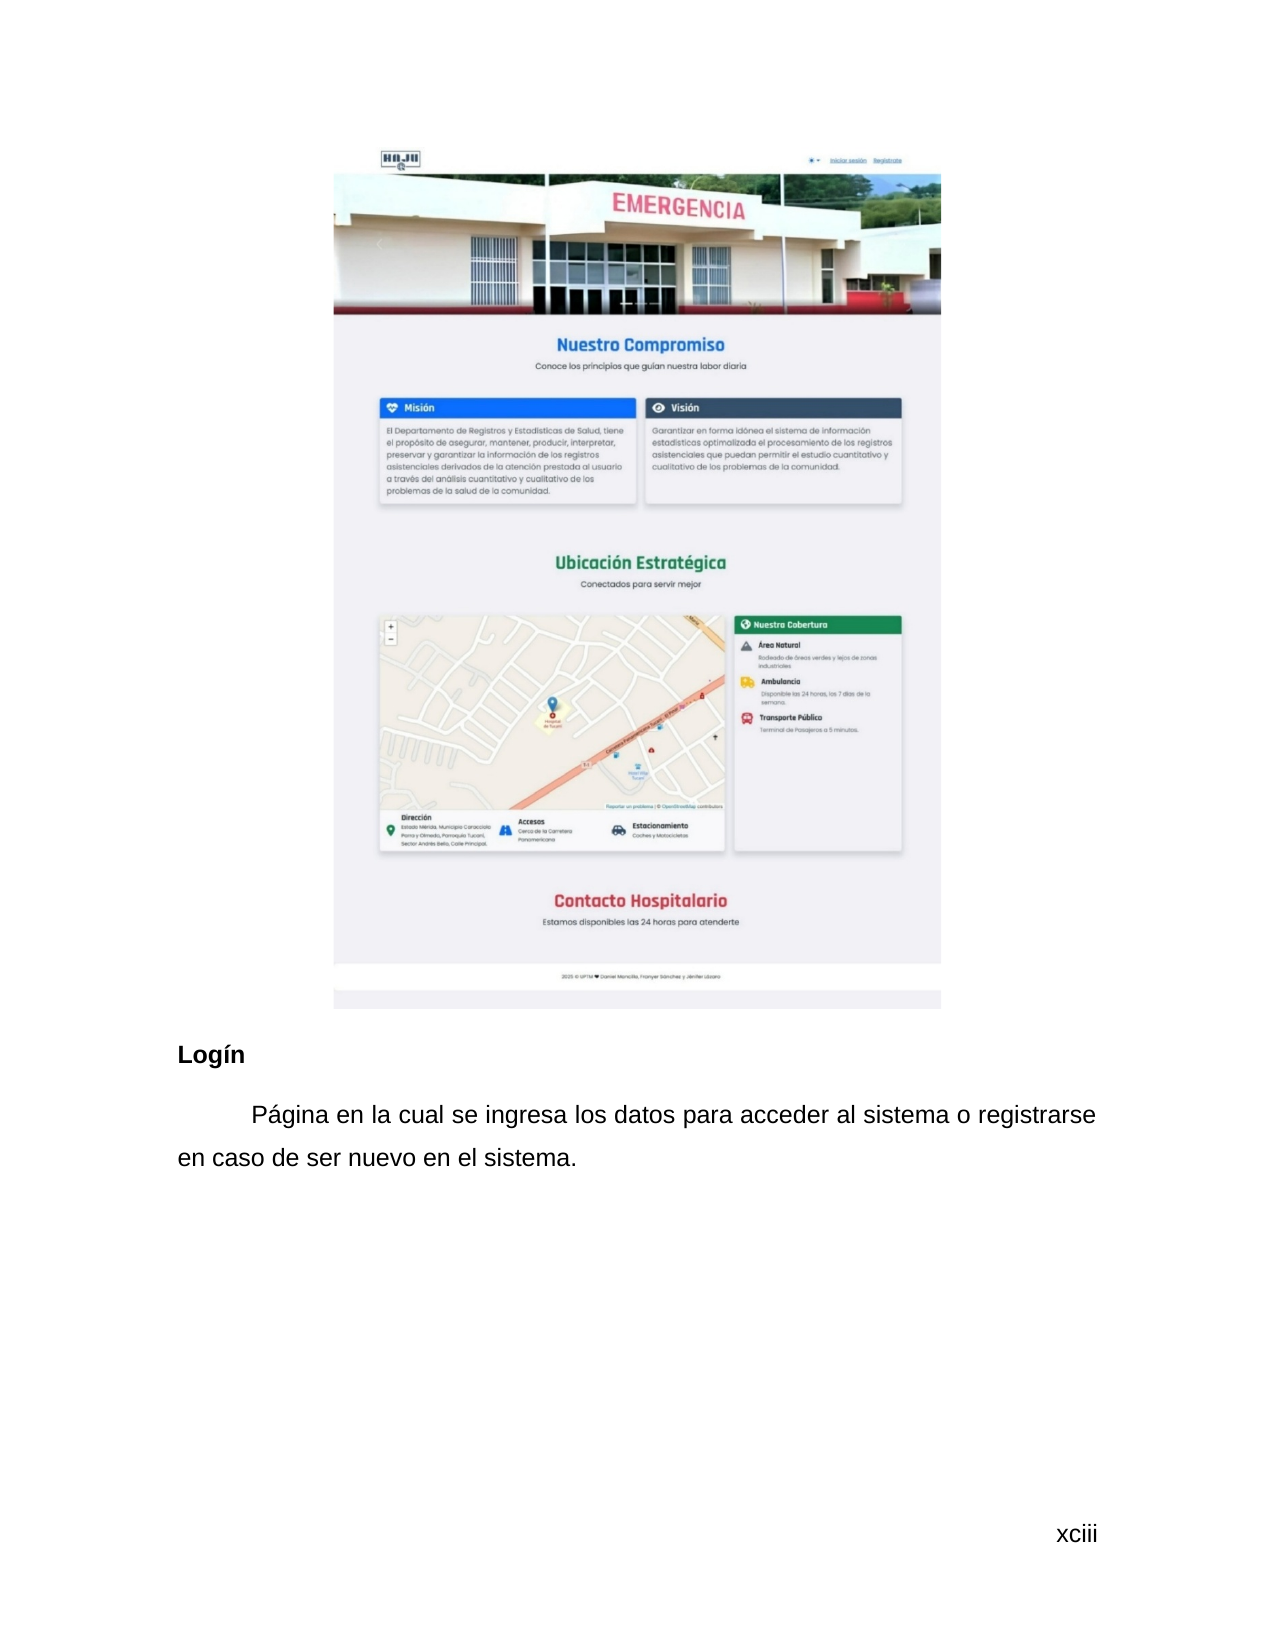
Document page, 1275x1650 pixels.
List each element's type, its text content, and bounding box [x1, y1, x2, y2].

picture [333, 147, 942, 1009]
text Logín [177, 1040, 1098, 1069]
text Página en la cual se ingresa los datos para acceder al sistema o registrarse en caso de ser nuevo en el sistema. [177, 1100, 1098, 1172]
